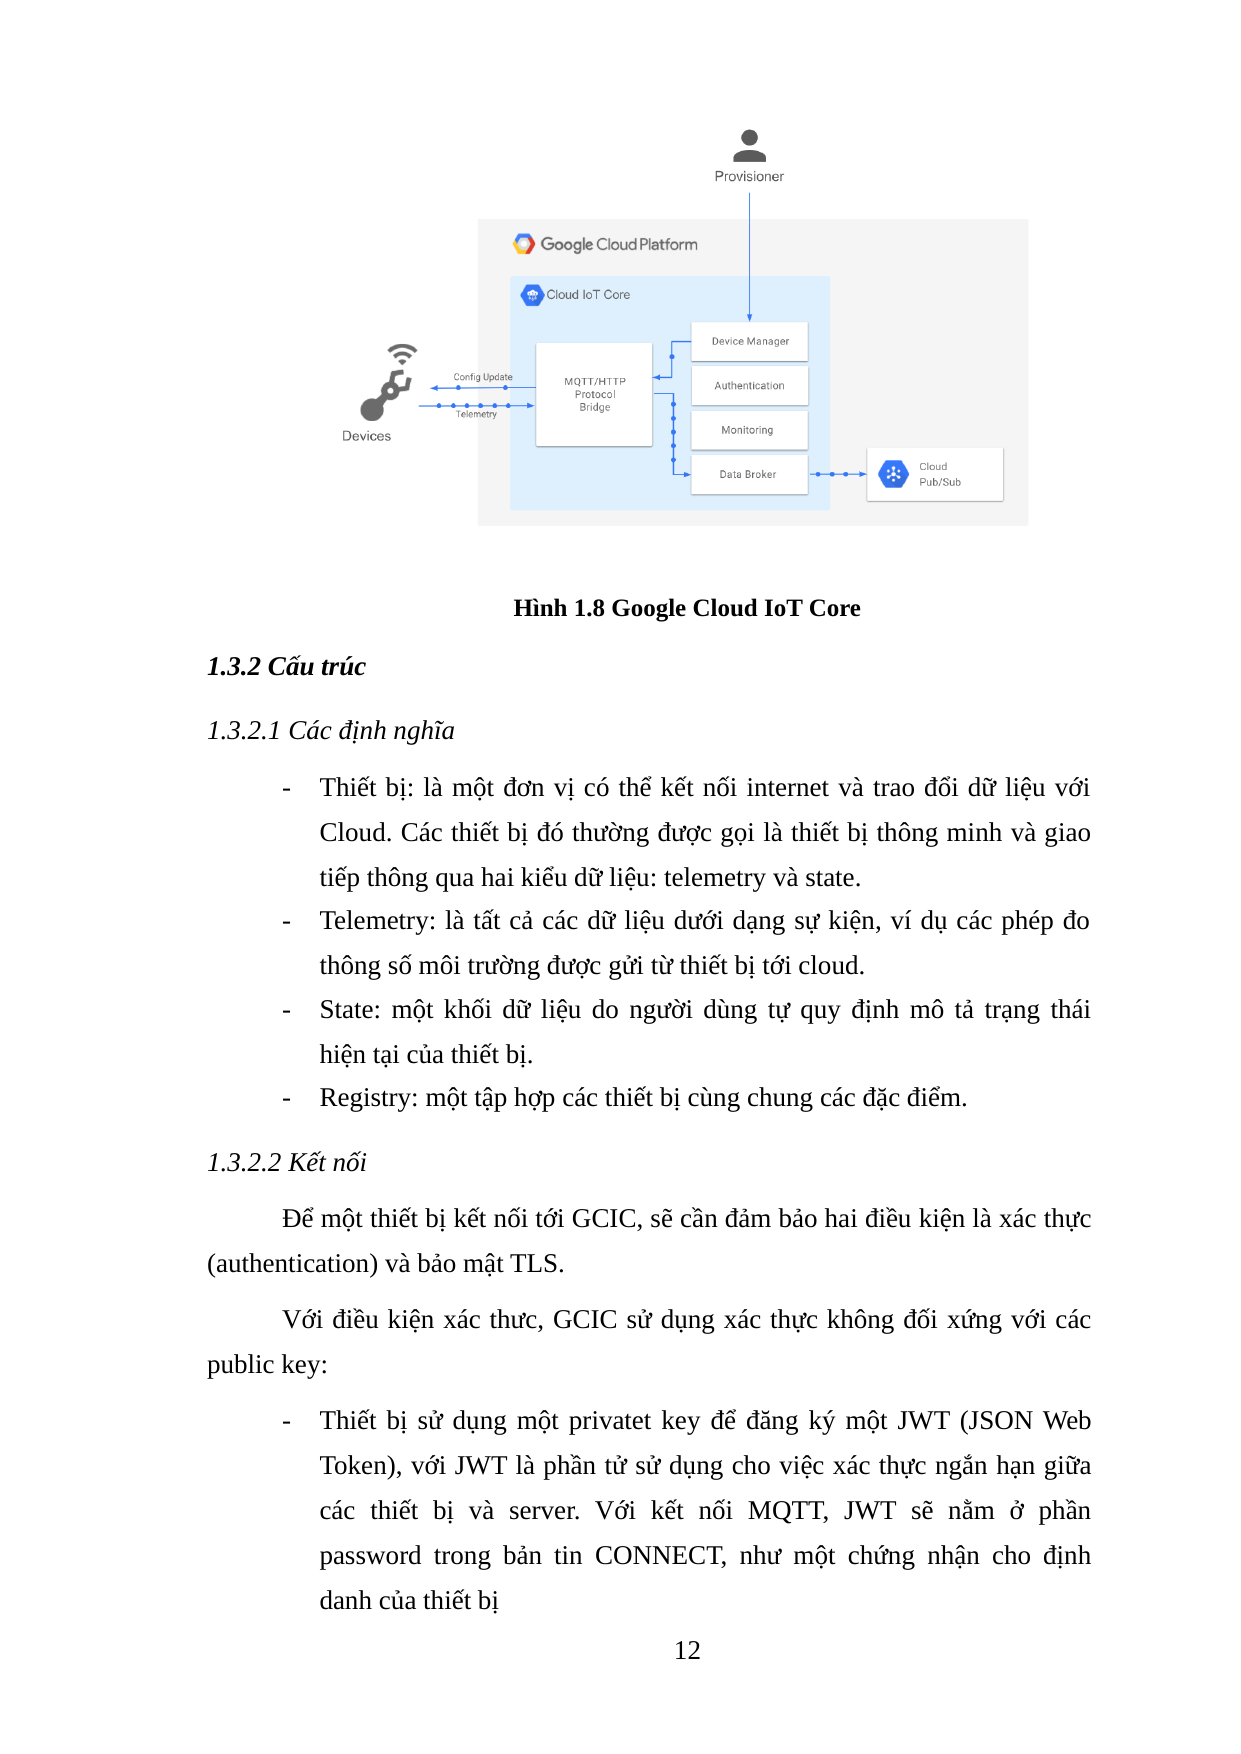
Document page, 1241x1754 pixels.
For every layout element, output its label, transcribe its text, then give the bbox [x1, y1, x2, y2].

list Telemetry: là tất cả các dữ liệu dưới dạng sự kiện, ví dụ các phép đo thông số môi trường được gửi từ thiết bị tới cloud. [282, 901, 1092, 984]
subtitle Cấu trúc [207, 647, 1092, 684]
list Thiết bị: là một đơn vị có thể kết nối internet và trao đổi dữ liệu với Cloud. Các thiết bị đó thường được gọi là thiết bị thông minh và giao tiếp thông qua hai kiểu dữ liệu: telemetry và state. [282, 767, 1092, 895]
picture [341, 120, 1033, 537]
subtitle Các định nghĩa [207, 711, 1092, 749]
list State: một khối dữ liệu do người dùng tự quy định mô tả trạng thái hiện tại của thiết bị. [282, 990, 1092, 1072]
list Registry: một tập hợp các thiết bị cùng chung các đặc điểm. [282, 1078, 1092, 1116]
text Để một thiết bị kết nối tới GCIC, sẽ cần đảm bảo hai điều kiện là xác thực (authentication) và bảo mật TLS. [207, 1199, 1092, 1282]
subtitle Kết nối [207, 1143, 1092, 1180]
text Với điều kiện xác thưc, GCIC sử dụng xác thực không đối xứng với các public key: [207, 1300, 1092, 1383]
list Thiết bị sử dụng một privatet key để đăng ký một JWT (JSON Web Token), với JWT là phần tử sử dụng cho việc xác thực ngắn hạn giữa các thiết bị và server. Với kết nối MQTT, JWT sẽ nằm ở phần password trong bản tin CONNECT, như một chứng nhận cho định danh của thiết bị [282, 1401, 1092, 1619]
